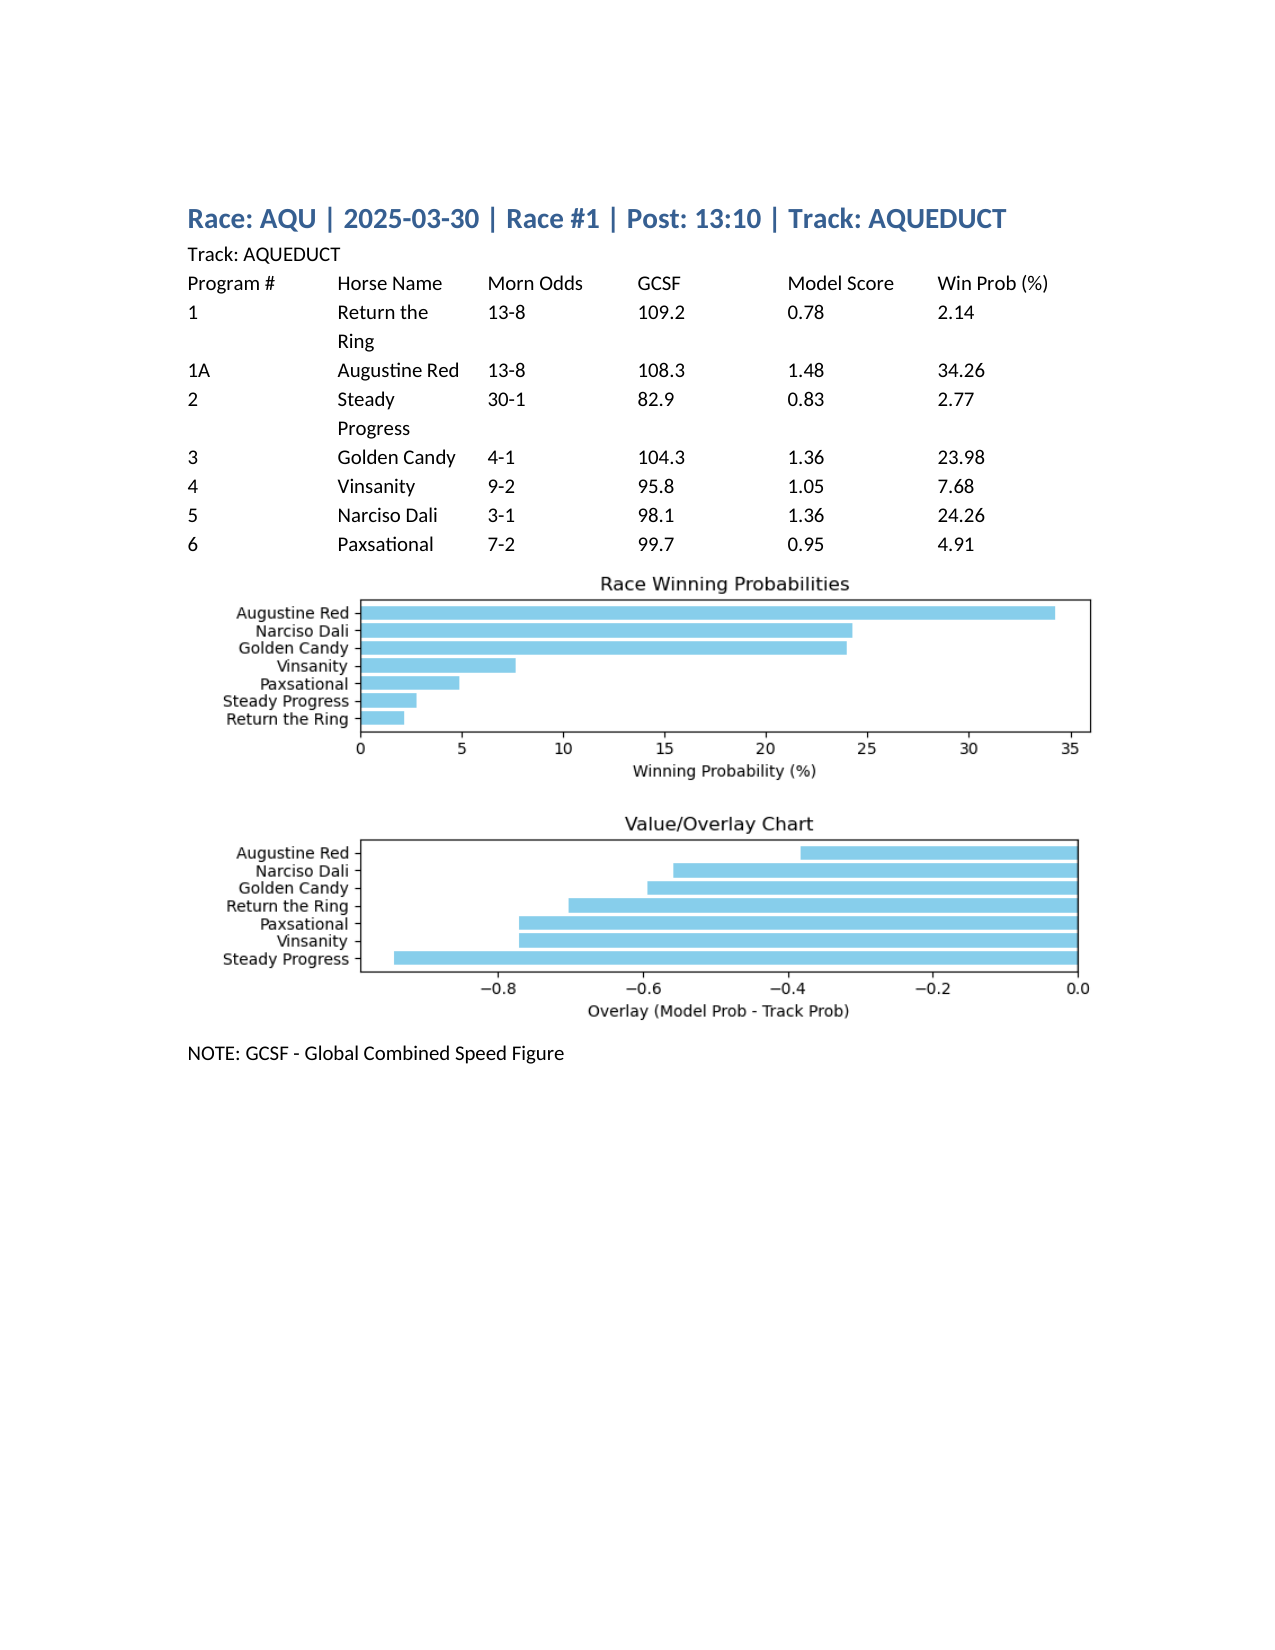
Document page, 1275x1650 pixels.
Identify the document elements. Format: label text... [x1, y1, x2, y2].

picture [206, 800, 1107, 1037]
table_cell 0.78 [776, 299, 926, 357]
table_cell 6 [176, 531, 326, 560]
table_cell 4-1 [476, 444, 626, 473]
table_header Program # [176, 270, 326, 299]
table_cell 1.05 [776, 473, 926, 502]
table_cell 1A [176, 357, 326, 386]
table_cell 1.36 [776, 502, 926, 531]
table_cell 99.7 [626, 531, 776, 560]
table_cell 24.26 [926, 502, 1076, 531]
table_cell Steady Progress [326, 386, 476, 444]
text NOTE: GCSF - Global Combined Speed Figure [187, 1040, 1087, 1066]
table_cell Return the Ring [326, 299, 476, 357]
table_cell 34.26 [926, 357, 1076, 386]
table_cell 4 [176, 473, 326, 502]
table_cell 5 [176, 502, 326, 531]
table_header Win Prob (%) [926, 270, 1076, 299]
table_cell 3 [176, 444, 326, 473]
table_cell 7.68 [926, 473, 1076, 502]
table_cell Augustine Red [326, 357, 476, 386]
table_header GCSF [626, 270, 776, 299]
table_cell 1 [176, 299, 326, 357]
table_cell 9-2 [476, 473, 626, 502]
table_cell Golden Candy [326, 444, 476, 473]
table_header Morn Odds [476, 270, 626, 299]
picture [206, 560, 1107, 797]
table_cell 0.95 [776, 531, 926, 560]
table_cell 13-8 [476, 357, 626, 386]
table_cell 109.2 [626, 299, 776, 357]
table_cell Vinsanity [326, 473, 476, 502]
table_cell 2.14 [926, 299, 1076, 357]
text Track: AQUEDUCT [187, 241, 1087, 266]
table_cell 108.3 [626, 357, 776, 386]
table_header Model Score [776, 270, 926, 299]
table_cell 30-1 [476, 386, 626, 444]
table_cell 23.98 [926, 444, 1076, 473]
subtitle Race: AQU | 2025-03-30 | Race #1 | Post: 13:10 | Track: AQUEDUCT [187, 200, 1087, 236]
table_cell 3-1 [476, 502, 626, 531]
table_cell 98.1 [626, 502, 776, 531]
table_cell 2 [176, 386, 326, 444]
table_cell Paxsational [326, 531, 476, 560]
table_cell 0.83 [776, 386, 926, 444]
table_cell 13-8 [476, 299, 626, 357]
table_header Horse Name [326, 270, 476, 299]
table_cell Narciso Dali [326, 502, 476, 531]
table_cell 95.8 [626, 473, 776, 502]
table_cell 1.48 [776, 357, 926, 386]
table_cell 82.9 [626, 386, 776, 444]
table_cell 4.91 [926, 531, 1076, 560]
table_cell 104.3 [626, 444, 776, 473]
table_cell 7-2 [476, 531, 626, 560]
table_cell 1.36 [776, 444, 926, 473]
table_cell 2.77 [926, 386, 1076, 444]
